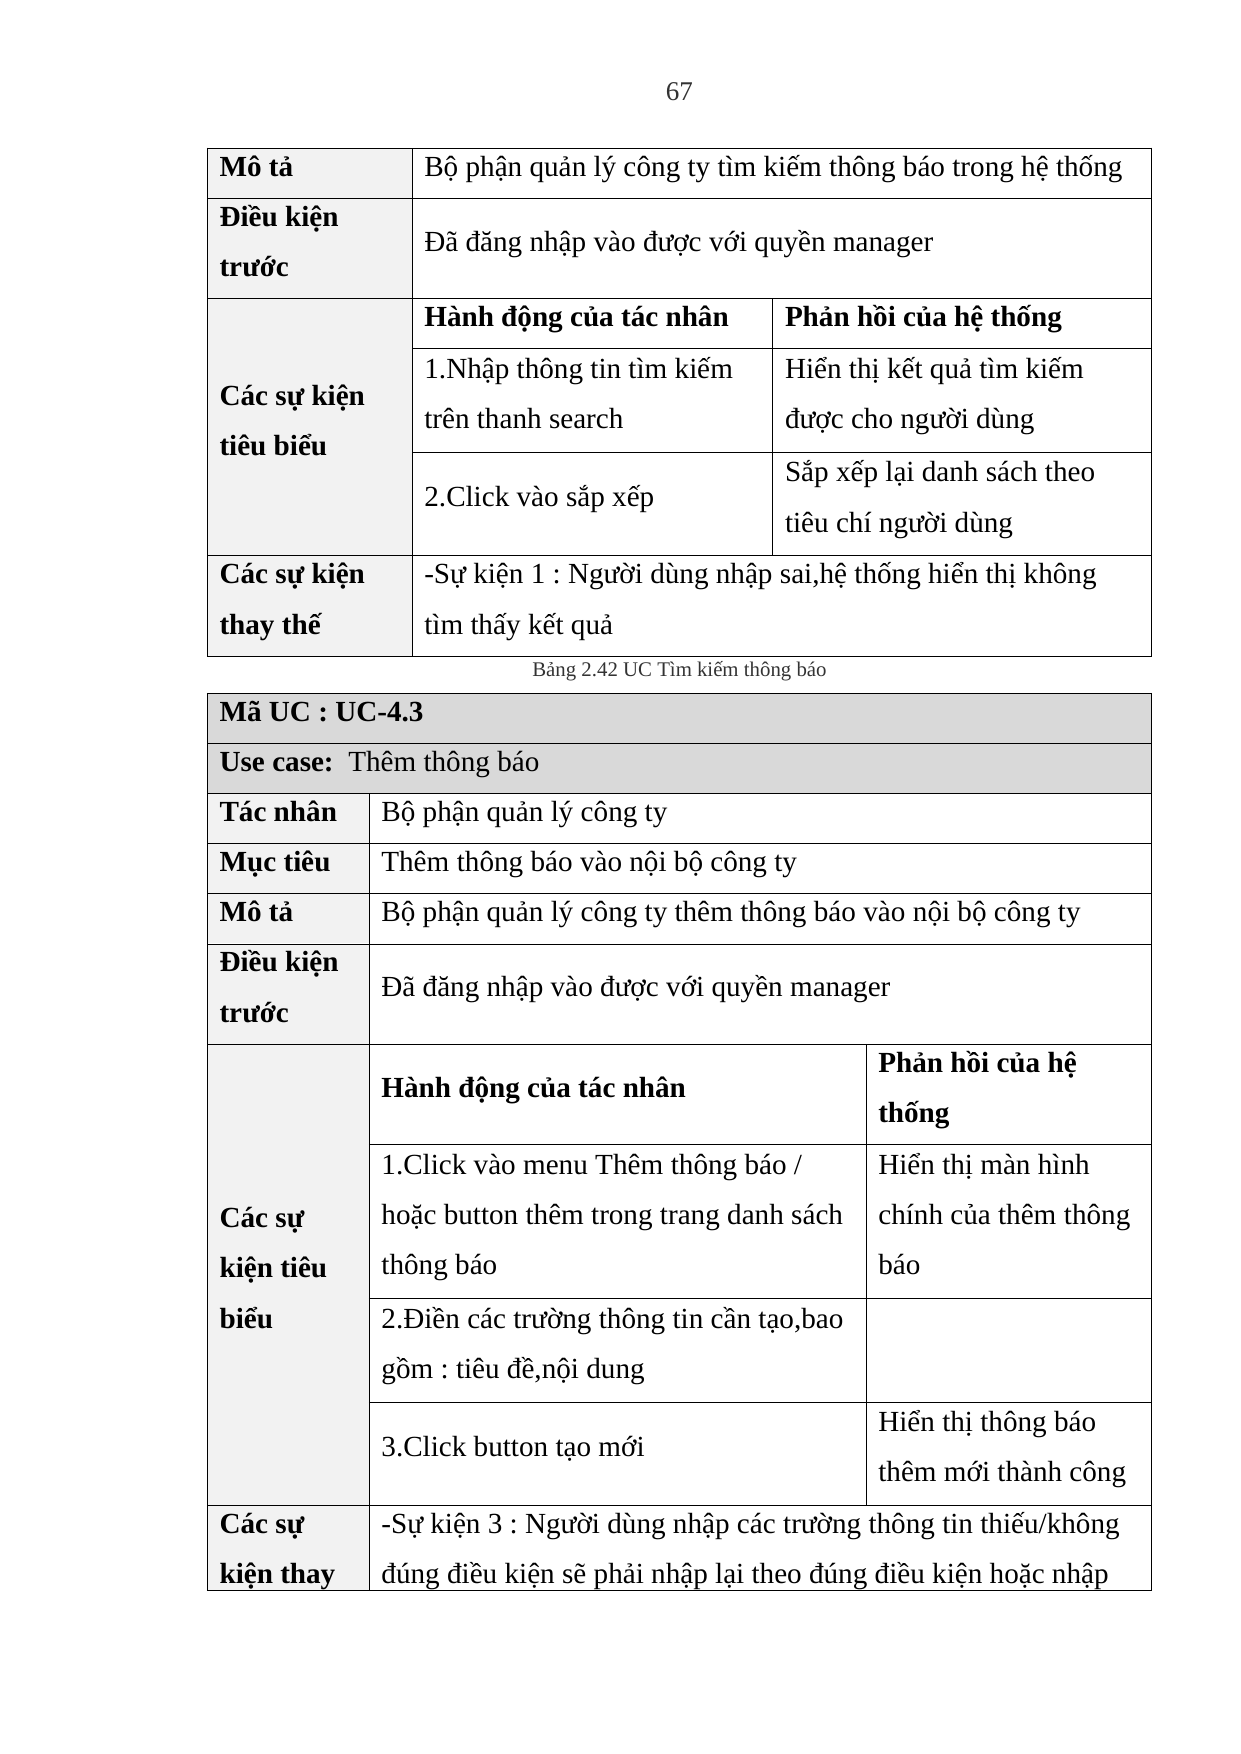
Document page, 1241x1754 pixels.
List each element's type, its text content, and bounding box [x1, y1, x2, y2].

table_cell Đã đăng nhập vào được với quyền manager [413, 199, 1151, 298]
table_cell Mục tiêu [208, 844, 369, 893]
table_cell Các sự kiện tiêu biểu [208, 299, 412, 555]
table_cell Mô tả [208, 149, 412, 198]
table_header Mã UC : UC-4.3 [208, 694, 1151, 743]
table_cell Thêm thông báo vào nội bộ công ty [370, 844, 1151, 893]
table_cell Bộ phận quản lý công ty tìm kiếm thông báo trong hệ thống [413, 149, 1151, 198]
table_cell [867, 1299, 1151, 1402]
table_cell Hiển thị kết quả tìm kiếm được cho người dùng [773, 349, 1151, 452]
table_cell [208, 1506, 369, 1590]
table_cell Điều kiện trước [208, 199, 412, 298]
table_cell 1.Click vào menu Thêm thông báo / hoặc button thêm trong trang danh sách thông báo [370, 1145, 866, 1298]
table_cell Mô tả [208, 894, 369, 943]
table_cell Đã đăng nhập vào được với quyền manager [370, 945, 1151, 1044]
table_cell Phản hồi của hệ thống [867, 1045, 1151, 1144]
table_cell Use case: Thêm thông báo [208, 744, 1151, 793]
table_cell 2.Click vào sắp xếp [413, 453, 772, 555]
table_cell 3.Click button tạo mới [370, 1403, 866, 1505]
table_cell Tác nhân [208, 794, 369, 843]
table_cell Hiển thị thông báo thêm mới thành công [867, 1403, 1151, 1505]
text Bảng 2.42 UC Tìm kiếm thông báo [207, 657, 1152, 681]
table_cell Hiển thị màn hình chính của thêm thông báo [867, 1145, 1151, 1298]
table_cell Hành động của tác nhân [370, 1045, 866, 1144]
table_cell Điều kiện trước [208, 945, 369, 1044]
table_cell Bộ phận quản lý công ty [370, 794, 1151, 843]
table_cell Các sự kiện thay thế [208, 556, 412, 656]
table_cell Phản hồi của hệ thống [773, 299, 1151, 348]
table_cell Sắp xếp lại danh sách theo tiêu chí người dùng [773, 453, 1151, 555]
table_cell 2.Điền các trường thông tin cần tạo,bao gồm : tiêu đề,nội dung [370, 1299, 866, 1402]
table_cell Bộ phận quản lý công ty thêm thông báo vào nội bộ công ty [370, 894, 1151, 943]
table_cell Các sự kiện tiêu biểu [208, 1045, 369, 1505]
table_cell -Sự kiện 1 : Người dùng nhập sai,hệ thống hiển thị không tìm thấy kết quả [413, 556, 1151, 656]
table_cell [370, 1506, 1151, 1590]
table_cell Hành động của tác nhân [413, 299, 772, 348]
table_cell 1.Nhập thông tin tìm kiếm trên thanh search [413, 349, 772, 452]
